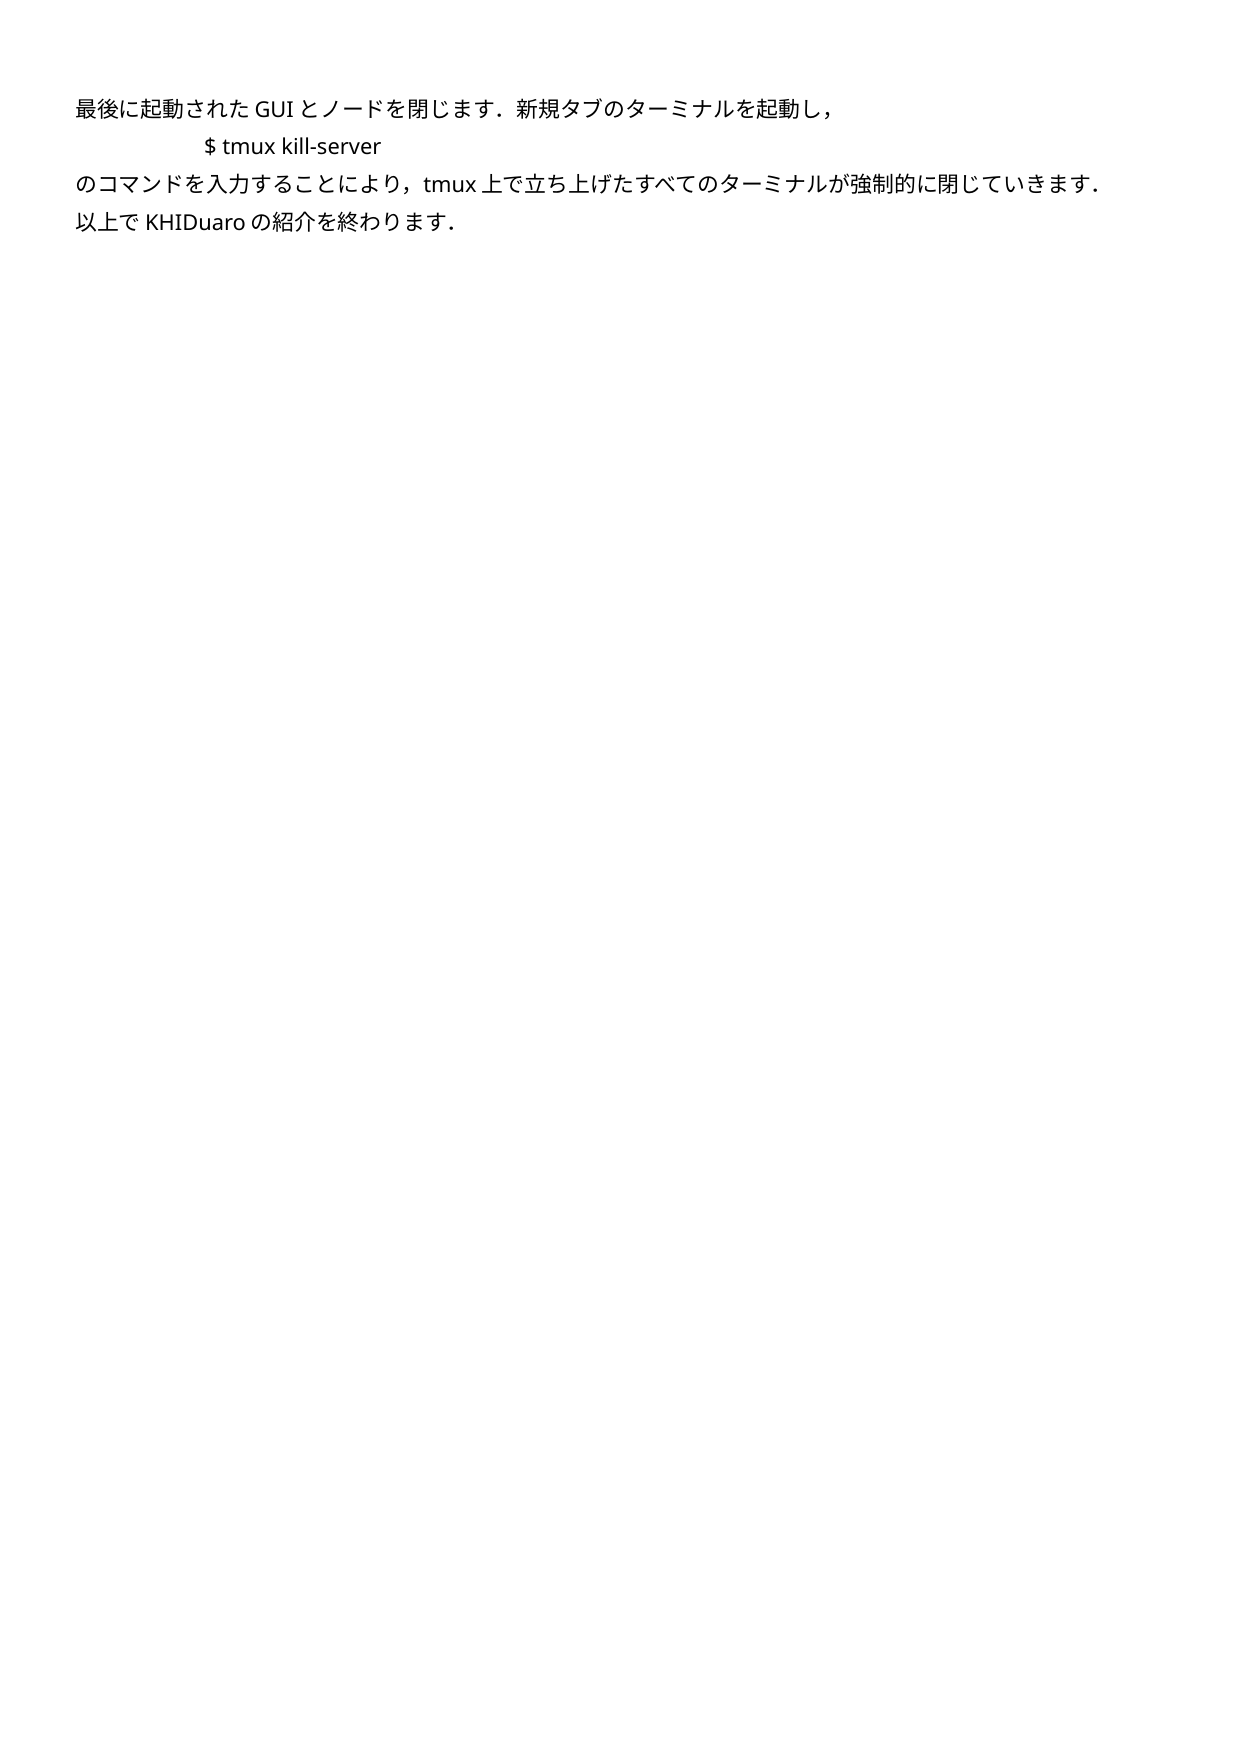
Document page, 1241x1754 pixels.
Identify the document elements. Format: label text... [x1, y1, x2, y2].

text のコマンドを入力することにより，tmux上で立ち上げたすべてのターミナルが強制的に閉じていきます． [75, 164, 1165, 202]
table_header $ tmux kill-server [193, 127, 1064, 164]
text 以上でKHIDuaroの紹介を終わります． [75, 202, 1165, 239]
text 最後に起動されたGUIとノードを閉じます．新規タブのターミナルを起動し， [75, 89, 1165, 127]
